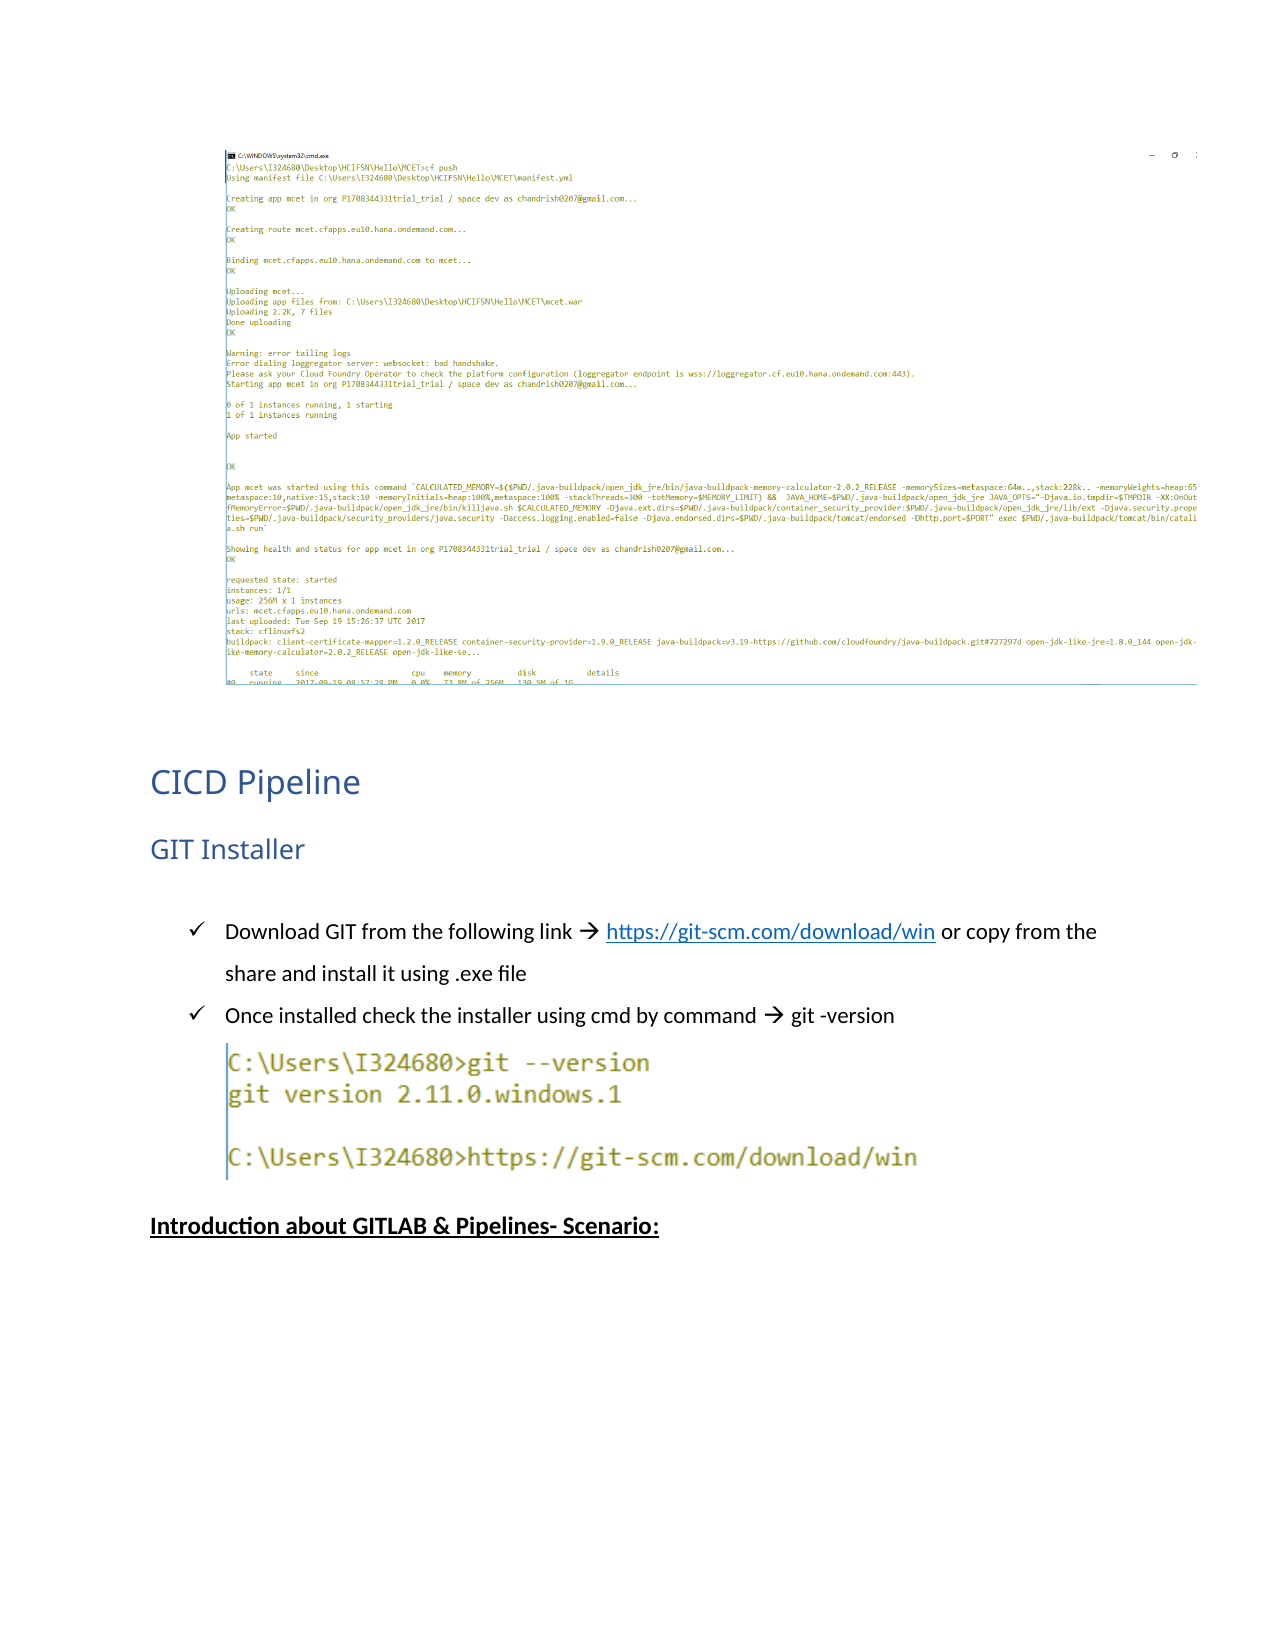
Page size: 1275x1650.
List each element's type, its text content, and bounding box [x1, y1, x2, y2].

subtitle CICD Pipeline [150, 758, 1125, 804]
picture [225, 150, 1197, 685]
picture [225, 1043, 1050, 1180]
list Once installed check the installer using cmd by command git -version [187, 1001, 1125, 1029]
text Introduction about GITLAB & Pipelines- Scenario: [150, 1210, 1125, 1240]
subtitle GIT Installer [150, 831, 1125, 868]
list Download GIT from the following link https://git-scm.com/download/win or copy from the share and install it using .exe file [187, 917, 1125, 987]
